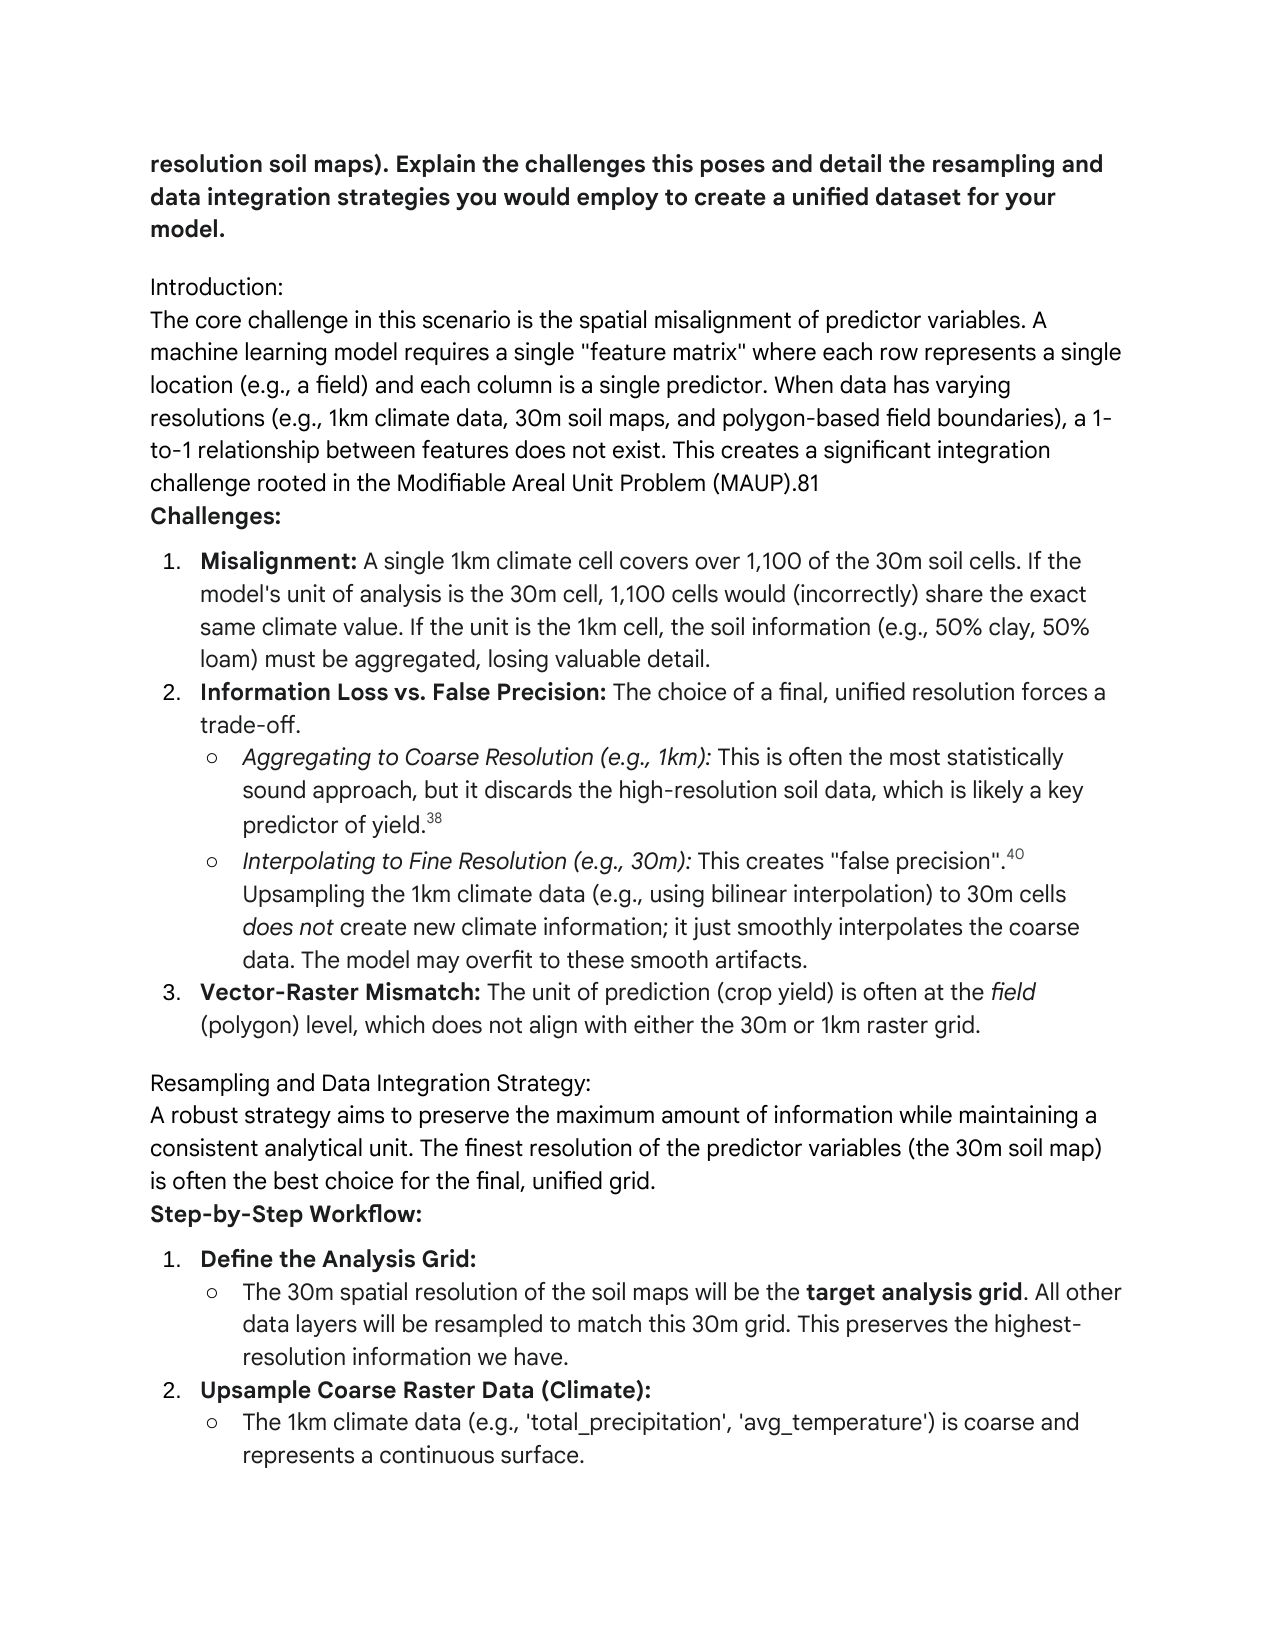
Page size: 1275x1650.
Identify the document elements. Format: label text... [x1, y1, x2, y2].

text Challenges: [150, 502, 1125, 531]
list The 1km climate data (e.g., 'total_precipitation', 'avg_temperature') is coarse and represents a continuous surface. [205, 1408, 1125, 1470]
text Step-by-Step Workflow: [150, 1200, 1125, 1228]
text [150, 150, 1125, 244]
list Vector-Raster Mismatch: The unit of prediction (crop yield) is often at the field (polygon) level, which does not align with either the 30m or 1km raster grid. [162, 978, 1125, 1040]
list Misalignment: A single 1km climate cell covers over 1,100 of the 30m soil cells. If the model's unit of analysis is the 30m cell, 1,100 cells would (incorrectly) share the exact same climate value. If the unit is the 1km cell, the soil information (e.g., 50% clay, 50% loam) must be aggregated, losing valuable detail. [162, 547, 1125, 674]
text The core challenge in this scenario is the spatial misalignment of predictor variables. A machine learning model requires a single "feature matrix" where each row represents a single location (e.g., a field) and each column is a single predictor. When data has varying resolutions (e.g., 1km climate data, 30m soil maps, and polygon-based field boundaries), a 1-to-1 relationship between features does not exist. This creates a significant integration challenge rooted in the Modifiable Areal Unit Problem (MAUP).81 [150, 306, 1125, 498]
list Information Loss vs. False Precision: The choice of a final, unified resolution forces a trade-off. [162, 678, 1125, 739]
list Define the Analysis Grid: [162, 1245, 1125, 1274]
text Resampling and Data Integration Strategy: [150, 1069, 1125, 1098]
list Interpolating to Fine Resolution (e.g., 30m): This creates "false precision".40 Upsampling the 1km climate data (e.g., using bilinear interpolation) to 30m cells does not create new climate information; it just smoothly interpolates the coarse data. The model may overfit to these smooth artifacts. [205, 845, 1125, 974]
text A robust strategy aims to preserve the maximum amount of information while maintaining a consistent analytical unit. The finest resolution of the predictor variables (the 30m soil map) is often the best choice for the final, unified grid. [150, 1102, 1125, 1196]
text Introduction: [150, 273, 1125, 302]
list Aggregating to Coarse Resolution (e.g., 1km): This is often the most statistically sound approach, but it discards the high-resolution soil data, which is likely a key predictor of yield.38 [205, 743, 1125, 841]
list Upsample Coarse Raster Data (Climate): [162, 1376, 1125, 1404]
list The 30m spatial resolution of the soil maps will be the target analysis grid. All other data layers will be resampled to match this 30m grid. This preserves the highest-resolution information we have. [205, 1278, 1125, 1372]
